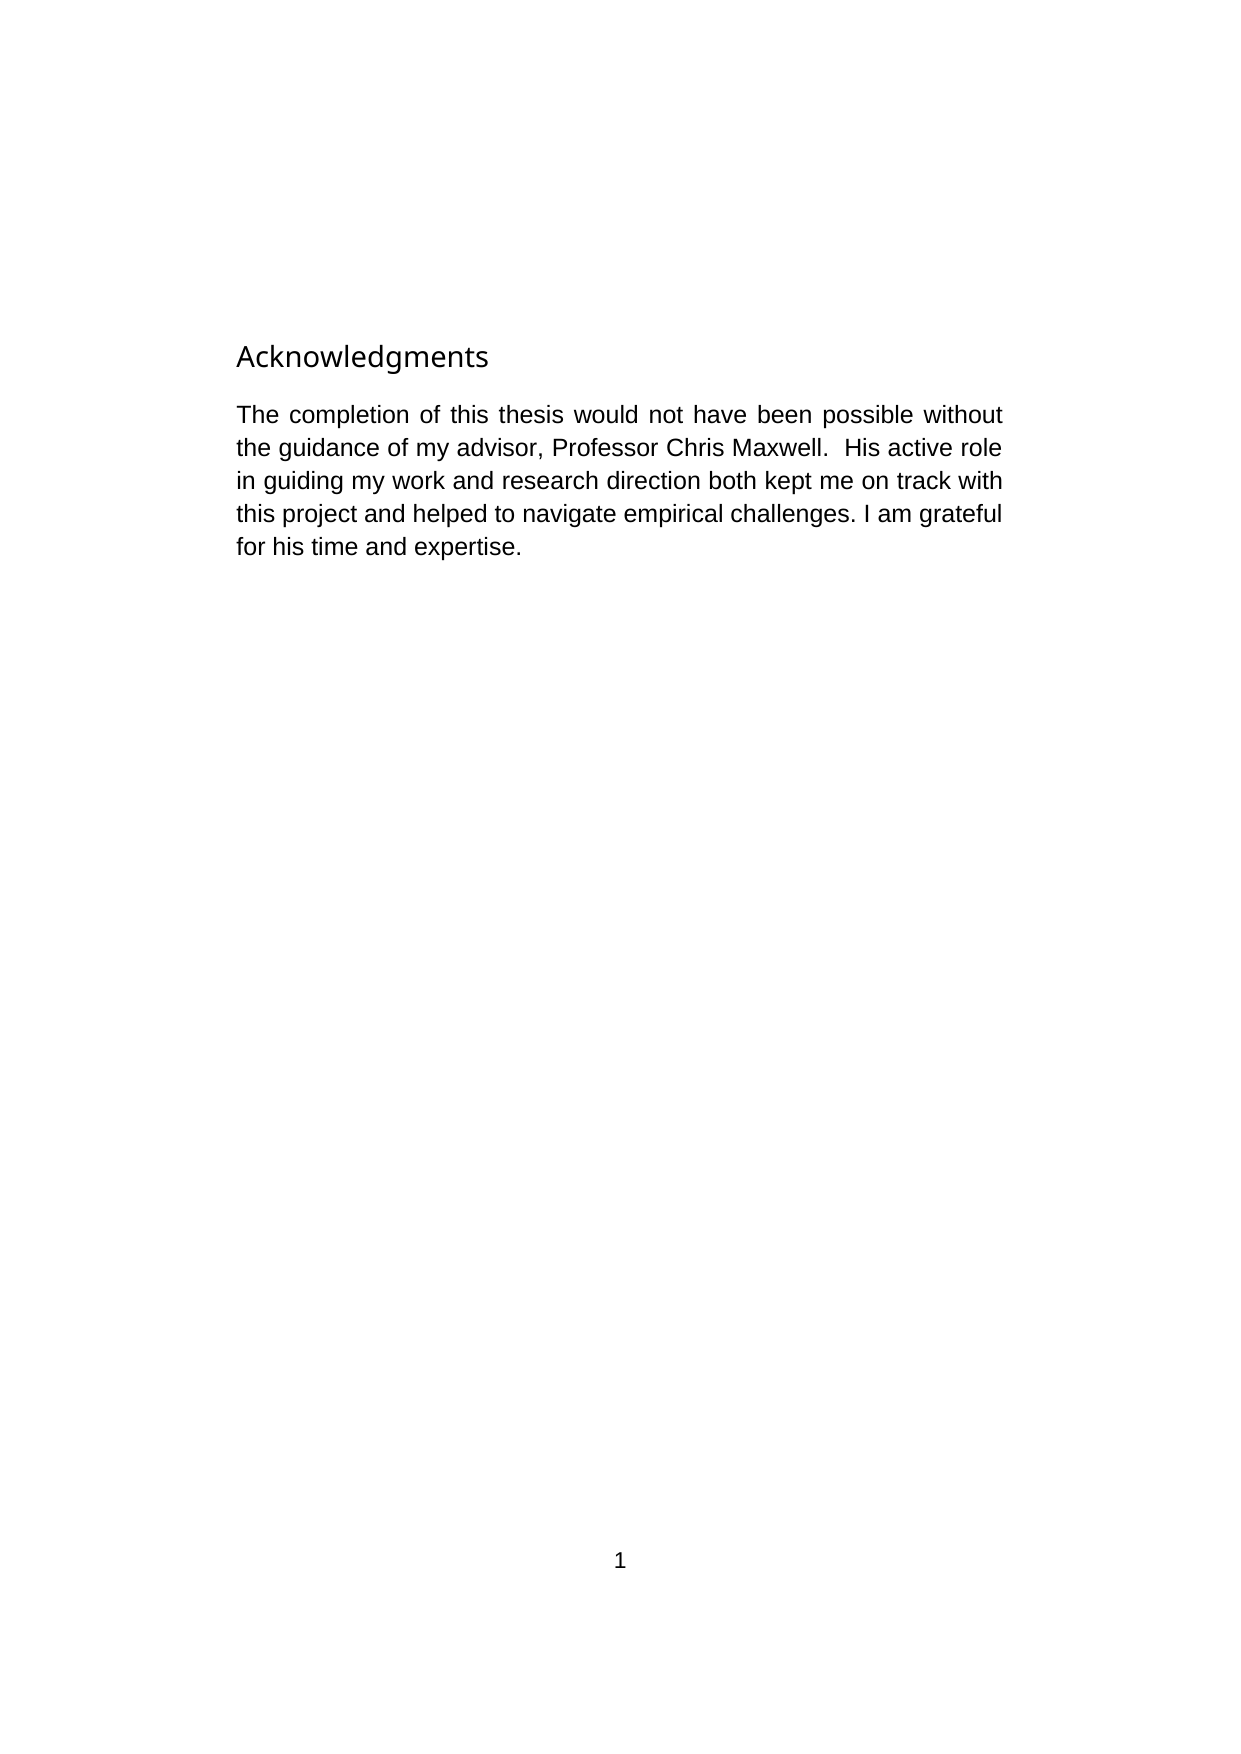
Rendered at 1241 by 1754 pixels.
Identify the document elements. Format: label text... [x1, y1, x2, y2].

subtitle Acknowledgments [236, 336, 1004, 376]
text The completion of this thesis would not have been possible without the guidance of my advisor, Professor Chris Maxwell. His active role in guiding my work and research direction both kept me on track with this project and helped to navigate empirical challenges. I am grateful for his time and expertise. [236, 400, 1004, 561]
